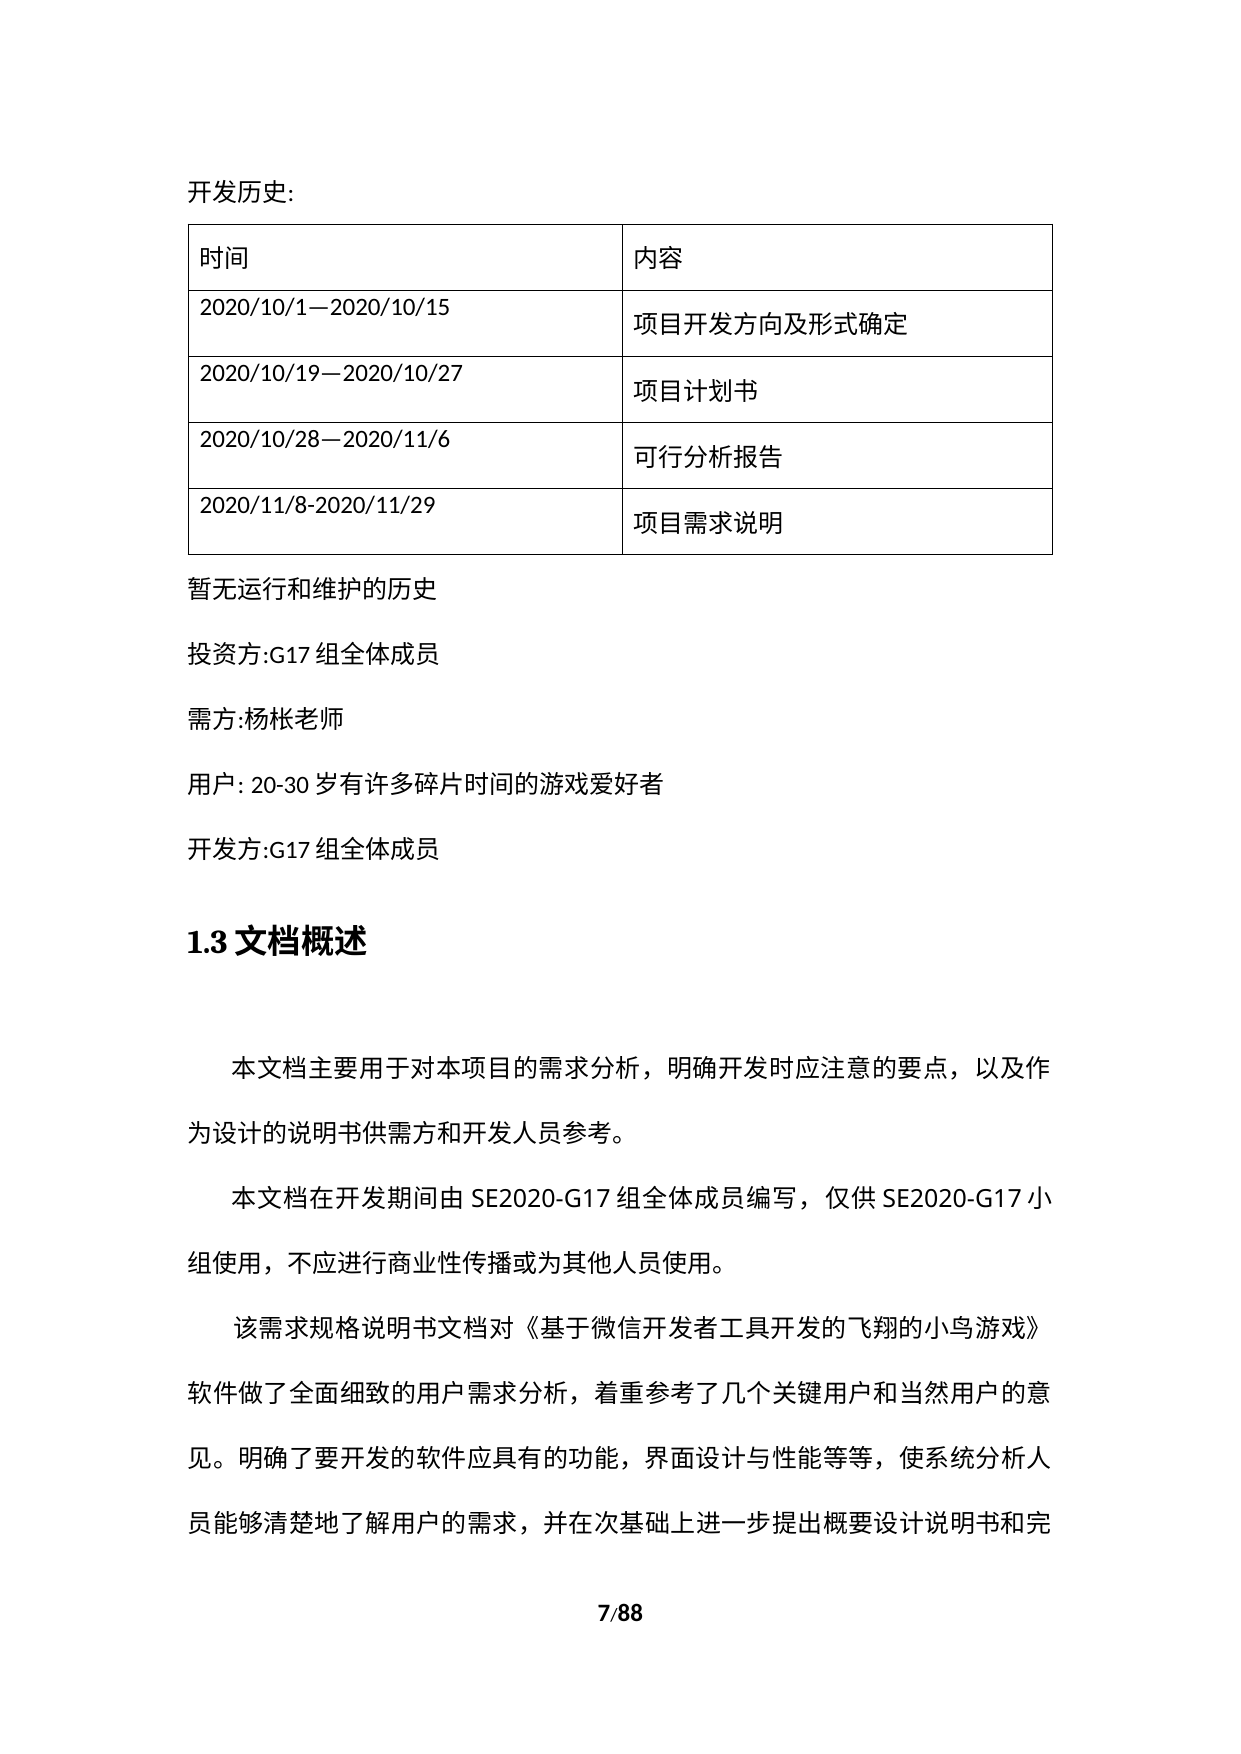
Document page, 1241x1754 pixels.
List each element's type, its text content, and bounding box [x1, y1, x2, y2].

table_cell 2020/10/1—2020/10/15 [189, 291, 622, 356]
text 用户: 20-30岁有许多碎片时间的游戏爱好者 [187, 750, 1053, 815]
table_cell 2020/10/19—2020/10/27 [189, 357, 622, 422]
text 需方:杨枨老师 [187, 685, 1053, 750]
table_cell 项目开发方向及形式确定 [623, 291, 1052, 356]
table_cell 2020/10/28—2020/11/6 [189, 423, 622, 488]
text 暂无运行和维护的历史 [187, 555, 1053, 620]
text 开发方:G17组全体成员 [187, 815, 1053, 880]
table_header 内容 [623, 225, 1052, 289]
text 开发历史: [187, 158, 1053, 223]
text 本文档主要用于对本项目的需求分析，明确开发时应注意的要点，以及作为设计的说明书供需方和开发人员参考。 [187, 1034, 1053, 1164]
subtitle 1.3文档概述 [187, 907, 1053, 972]
text 投资方:G17组全体成员 [187, 620, 1053, 685]
table_cell 项目计划书 [623, 357, 1052, 422]
table_cell 可行分析报告 [623, 423, 1052, 488]
text 本文档在开发期间由SE2020-G17组全体成员编写，仅供SE2020-G17小组使用，不应进行商业性传播或为其他人员使用。 [187, 1164, 1053, 1294]
table_header 时间 [189, 225, 622, 289]
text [187, 1294, 1053, 1554]
table_cell 项目需求说明 [623, 489, 1052, 554]
table_cell 2020/11/8-2020/11/29 [189, 489, 622, 554]
